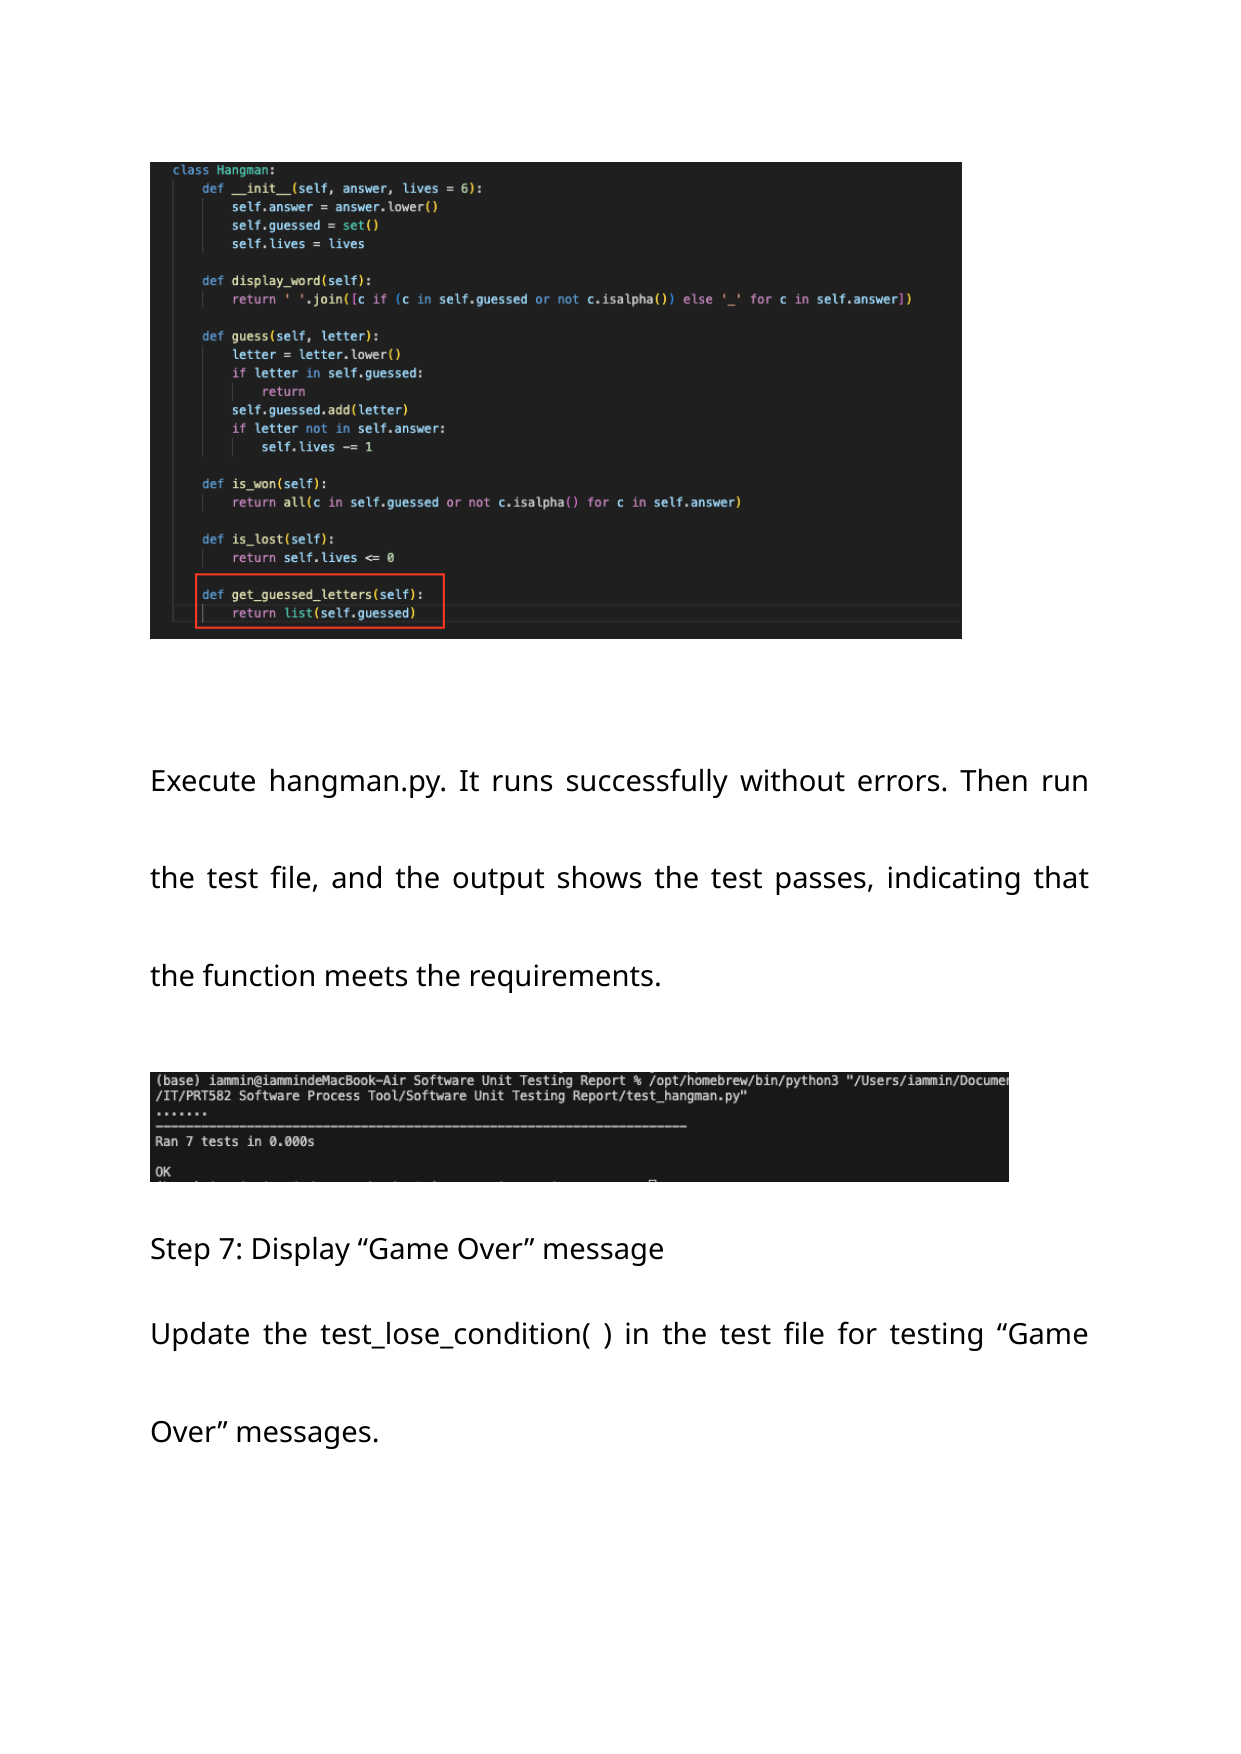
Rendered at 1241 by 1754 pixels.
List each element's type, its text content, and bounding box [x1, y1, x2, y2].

picture [150, 162, 962, 639]
text Update the test_lose_condition( ) in the test file for testing “Game Over” messages. [150, 1301, 1090, 1463]
text Step 7: Display “Game Over” message [150, 1216, 1090, 1281]
picture [150, 1072, 1009, 1182]
text Execute hangman.py. It runs successfully without errors. Then run the test file, and the output shows the test passes, indicating that the function meets the requirements. [150, 748, 1090, 1203]
